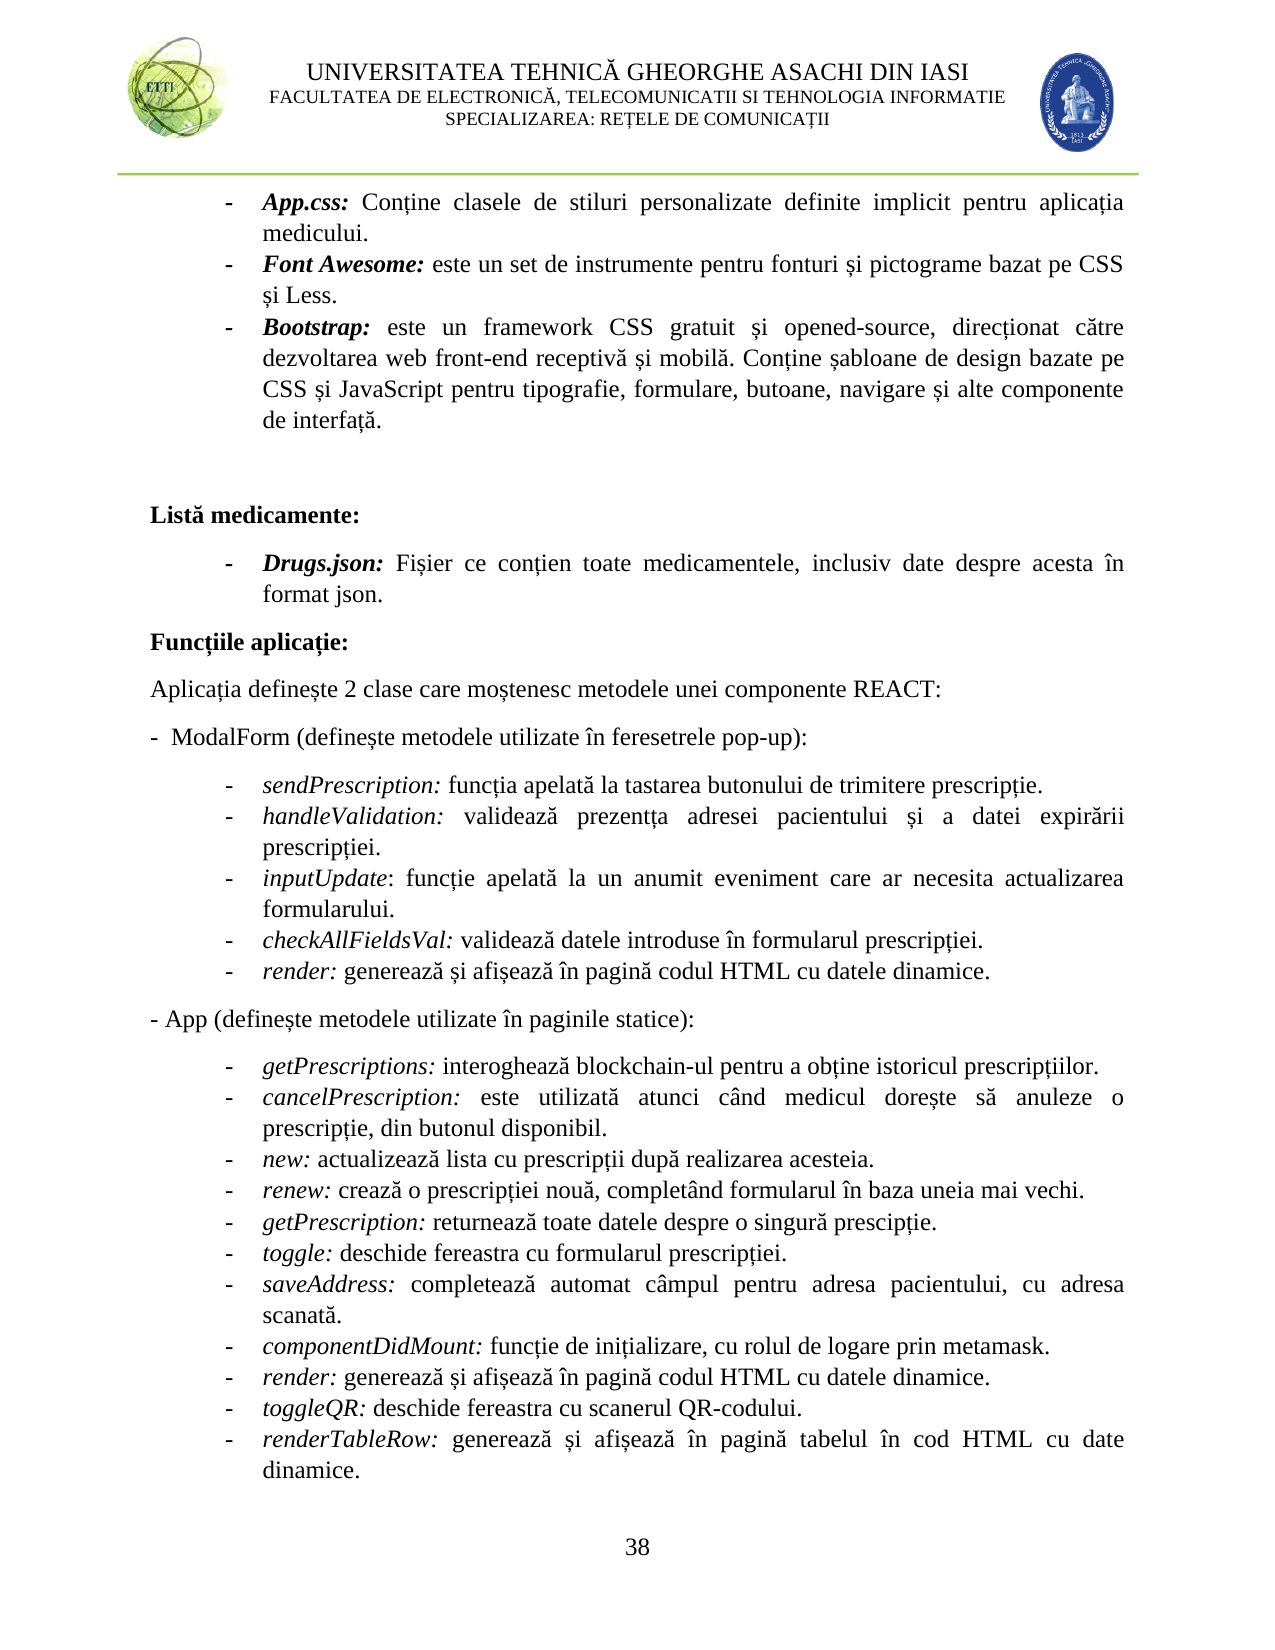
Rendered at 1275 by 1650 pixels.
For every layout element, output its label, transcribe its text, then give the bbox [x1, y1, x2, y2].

list saveAddress: completează automat câmpul pentru adresa pacientului, cu adresa scanată. [225, 1269, 1125, 1328]
list handleValidation: validează prezentța adresei pacientului și a datei expirării prescripției. [225, 801, 1125, 861]
picture [1040, 53, 1114, 152]
picture [127, 36, 228, 138]
list new: actualizează lista cu prescripții după realizarea acesteia. [225, 1144, 1125, 1173]
list App.css: Conține clasele de stiluri personalizate definite implicit pentru aplicația medicului. [225, 187, 1125, 247]
text Aplicația definește 2 clase care moștenesc metodele unei componente REACT: [150, 674, 1125, 703]
text - ModalForm (definește metodele utilizate în feresetrele pop-up): [150, 722, 1125, 751]
list cancelPrescription: este utilizată atunci când medicul dorește să anuleze o prescripție, din butonul disponibil. [225, 1082, 1125, 1142]
list render: generează și afișează în pagină codul HTML cu datele dinamice. [225, 1362, 1125, 1391]
list sendPrescription: funcția apelată la tastarea butonului de trimitere prescripție. [225, 770, 1125, 798]
list componentDidMount: funcție de inițializare, cu rolul de logare prin metamask. [225, 1331, 1125, 1359]
list getPrescriptions: interoghează blockchain-ul pentru a obține istoricul prescripțiilor. [225, 1051, 1125, 1080]
list render: generează și afișează în pagină codul HTML cu datele dinamice. [225, 956, 1125, 985]
list Font Awesome: este un set de instrumente pentru fonturi și pictograme bazat pe CSS și Less. [225, 249, 1125, 309]
list toggle: deschide fereastra cu formularul prescripției. [225, 1238, 1125, 1266]
text - App (definește metodele utilizate în paginile statice): [150, 1004, 1125, 1032]
list toggleQR: deschide fereastra cu scanerul QR-codului. [225, 1393, 1125, 1422]
list renderTableRow: generează și afișează în pagină tabelul în cod HTML cu date dinamice. [225, 1424, 1125, 1484]
list renew: crează o prescripției nouă, completând formularul în baza uneia mai vechi. [225, 1176, 1125, 1204]
list inputUpdate: funcție apelată la un anumit eveniment care ar necesita actualizarea formularului. [225, 863, 1125, 923]
text Listă medicamente: [150, 500, 1125, 529]
list getPrescription: returnează toate datele despre o singură prescipție. [225, 1207, 1125, 1235]
list Drugs.json: Fișier ce conțien toate medicamentele, inclusiv date despre acesta în format json. [225, 548, 1125, 608]
list checkAllFieldsVal: validează datele introduse în formularul prescripției. [225, 925, 1125, 954]
text Funcțiile aplicație: [150, 627, 1125, 655]
list Bootstrap: este un framework CSS gratuit și opened-source, direcționat către dezvoltarea web front-end receptivă și mobilă. Conține șabloane de design bazate pe CSS și JavaScript pentru tipografie, formulare, butoane, navigare și alte componente de interfață. [225, 312, 1125, 433]
